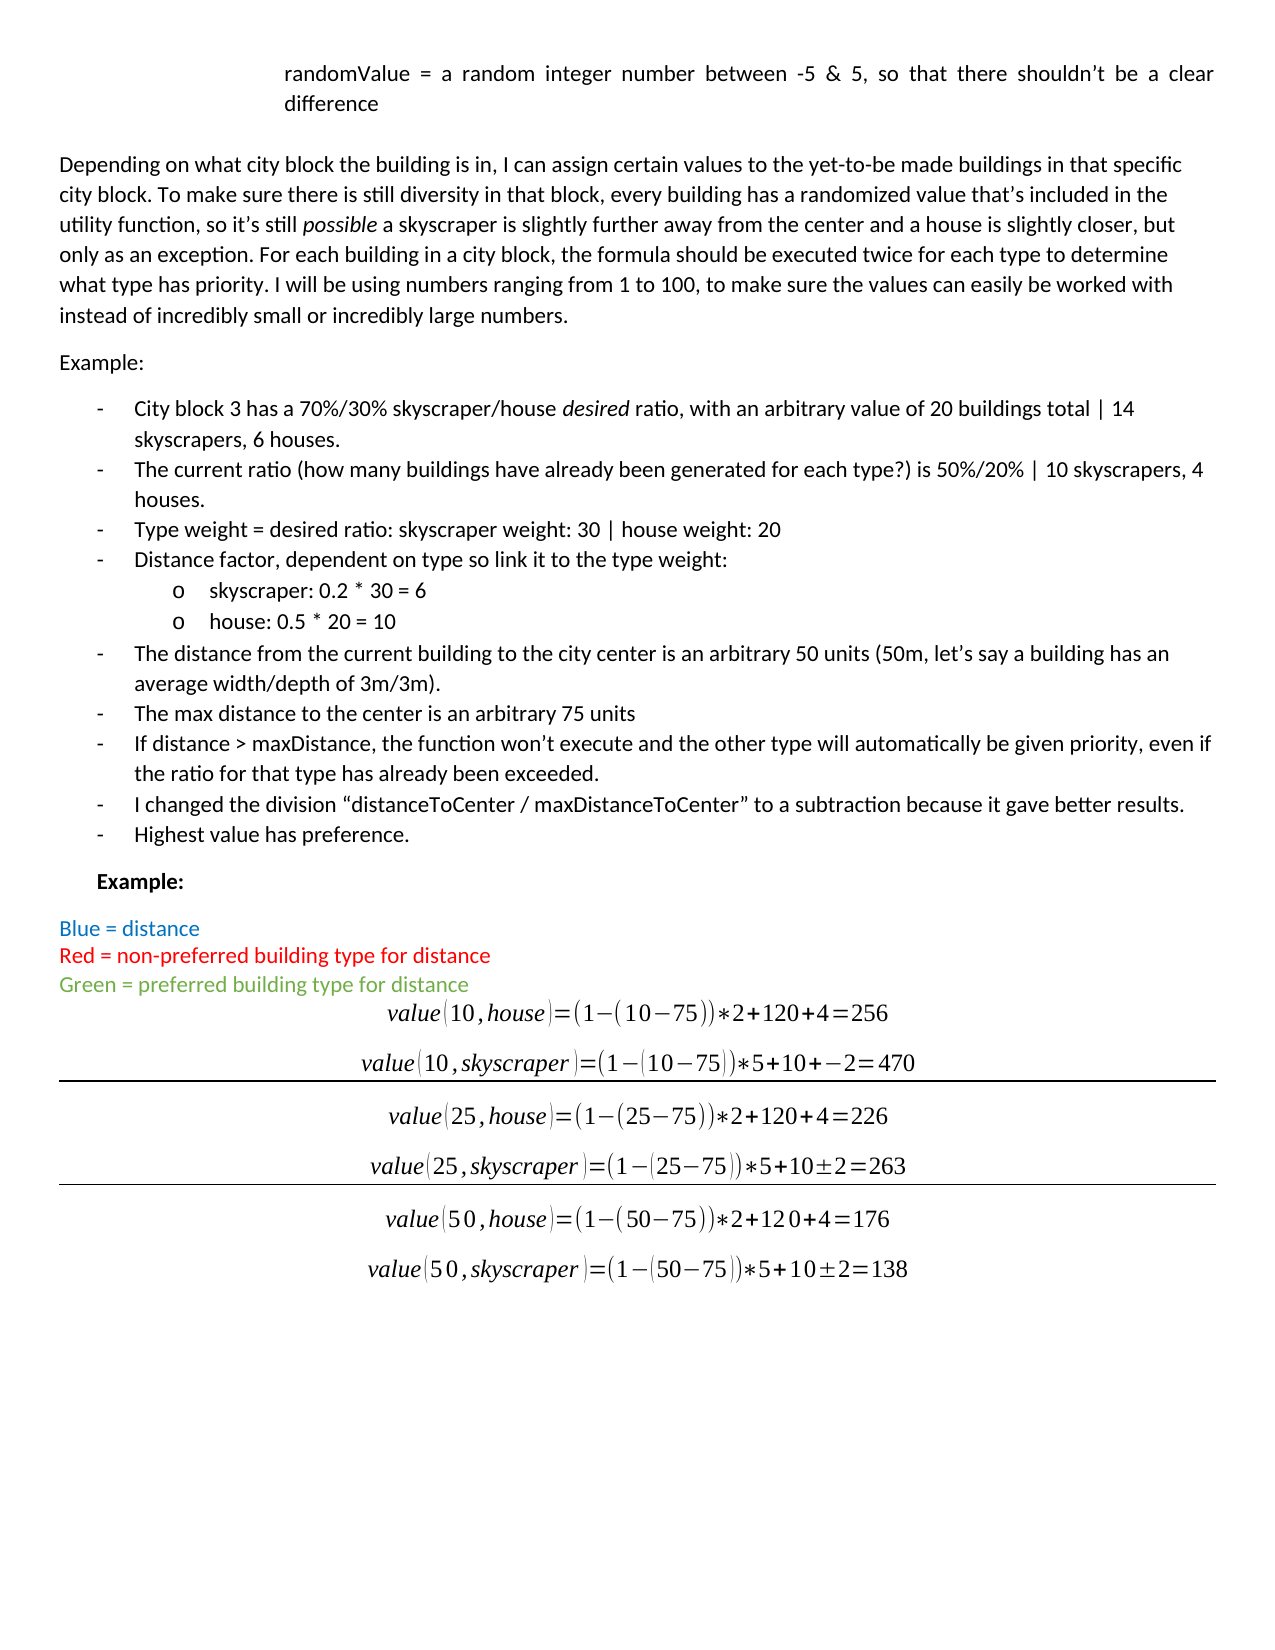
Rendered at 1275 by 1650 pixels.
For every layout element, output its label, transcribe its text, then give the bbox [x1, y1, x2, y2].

list City block 3 has a 70%/30% skyscraper/house desired ratio, with an arbitrary value of 20 buildings total | 14 skyscrapers, 6 houses. [97, 394, 1216, 453]
list The current ratio (how many buildings have already been generated for each type?) is 50%/20% | 10 skyscrapers, 4 houses. [97, 455, 1216, 513]
list Distance factor, dependent on type so link it to the type weight: [97, 546, 1216, 573]
list skyscraper: 0.2 * 30 = 6 [172, 576, 1216, 605]
text Blue = distance [59, 914, 1216, 942]
text Example: [59, 348, 1216, 376]
text randomValue = a random integer number between -5 & 5, so that there shouldn’t be a clear difference [284, 59, 1216, 117]
text Example: [97, 867, 1216, 895]
list If distance > maxDistance, the function won’t execute and the other type will automatically be given priority, even if the ratio for that type has already been exceeded. [97, 729, 1216, 787]
text Depending on what city block the building is in, I can assign certain values to the yet-to-be made buildings in that specific city block. To make sure there is still diversity in that block, every building has a randomized value that’s included in the utility function, so it’s still possible a skyscraper is slightly further away from the center and a house is slightly closer, but only as an exception. For each building in a city block, the formula should be executed twice for each type to determine what type has priority. I will be using numbers ranging from 1 to 100, to make sure the values can easily be worked with instead of incredibly small or incredibly large numbers. [59, 150, 1216, 329]
list I changed the division “distanceToCenter / maxDistanceToCenter” to a subtraction because it gave better results. [97, 790, 1216, 818]
list house: 0.5 * 20 = 10 [172, 607, 1216, 636]
list Type weight = desired ratio: skyscraper weight: 30 | house weight: 20 [97, 515, 1216, 543]
list The max distance to the center is an arbitrary 75 units [97, 699, 1216, 727]
list Highest value has preference. [97, 820, 1216, 848]
text Red = non-preferred building type for distance Green = preferred building type for distance [59, 942, 1216, 998]
list The distance from the current building to the city center is an arbitrary 50 units (50m, let’s say a building has an average width/depth of 3m/3m). [97, 639, 1216, 697]
